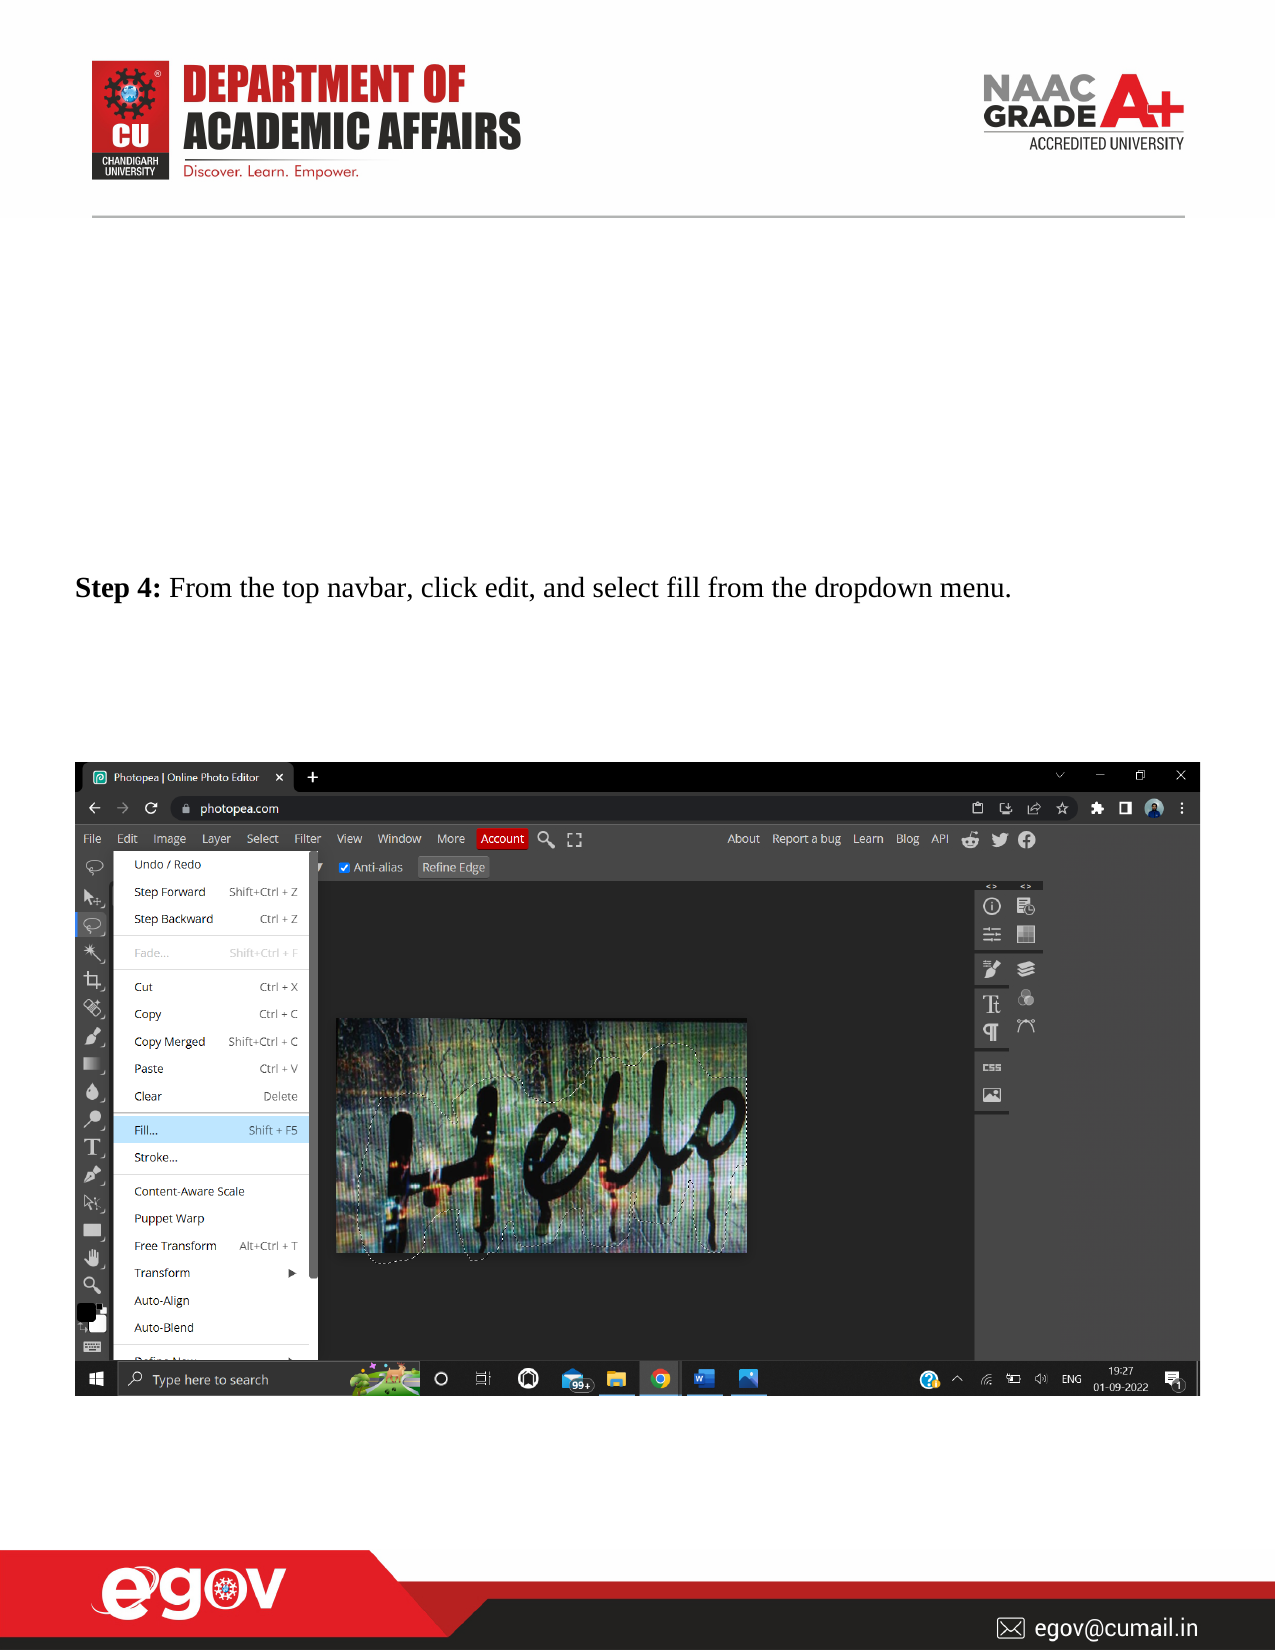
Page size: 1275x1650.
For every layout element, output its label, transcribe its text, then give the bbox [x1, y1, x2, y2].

picture [75, 762, 1200, 1396]
text Step 4: From the top navbar, click edit, and select fill from the dropdown menu. [75, 570, 1200, 603]
picture [0, 0, 1275, 218]
picture [0, 1549, 1275, 1650]
